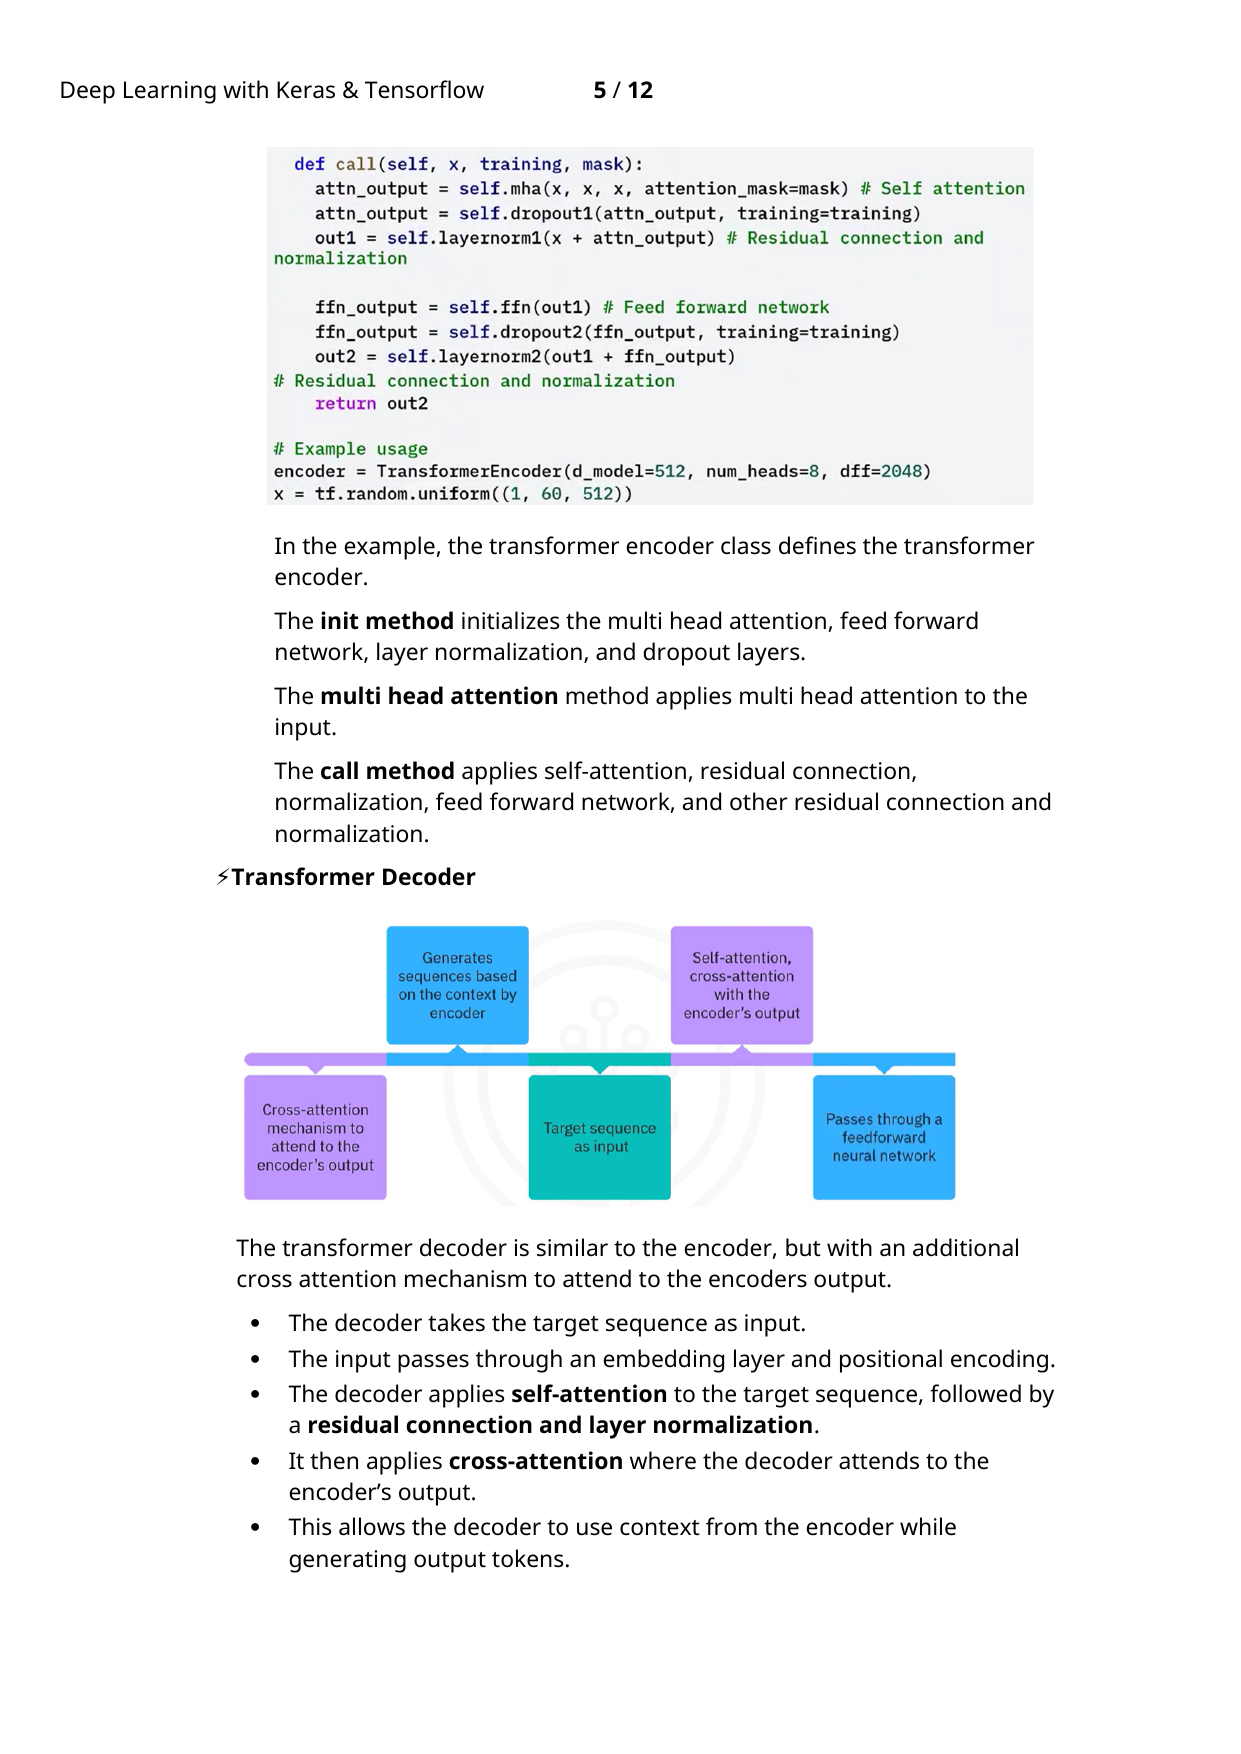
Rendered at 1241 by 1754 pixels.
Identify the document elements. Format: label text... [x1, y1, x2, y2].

text The call method applies self-attention, residual connection, normalization, feed forward network, and other residual connection and normalization. [274, 755, 1063, 849]
text The transformer decoder is similar to the encoder, but with an additional cross attention mechanism to attend to the encoders output. [236, 1232, 1063, 1294]
list It then applies cross-attention where the decoder attends to the encoder’s output. [251, 1444, 1063, 1507]
subtitle ⚡Transformer Decoder [215, 861, 1063, 892]
text The init method initializes the multi head attention, feed forward network, layer normalization, and dropout layers. [274, 605, 1063, 667]
list The decoder applies self-attention to the target sequence, followed by a residual connection and layer normalization. [251, 1378, 1063, 1440]
list This allows the decoder to use context from the encoder while generating output tokens. [251, 1511, 1063, 1574]
text In the example, the transformer encoder class defines the transformer encoder. [274, 530, 1063, 592]
list The input passes through an embedding layer and positional encoding. [251, 1342, 1063, 1374]
text The multi head attention method applies multi head attention to the input. [274, 680, 1063, 742]
list The decoder takes the target sequence as input. [251, 1307, 1063, 1338]
picture [236, 920, 963, 1207]
picture [265, 147, 1034, 505]
